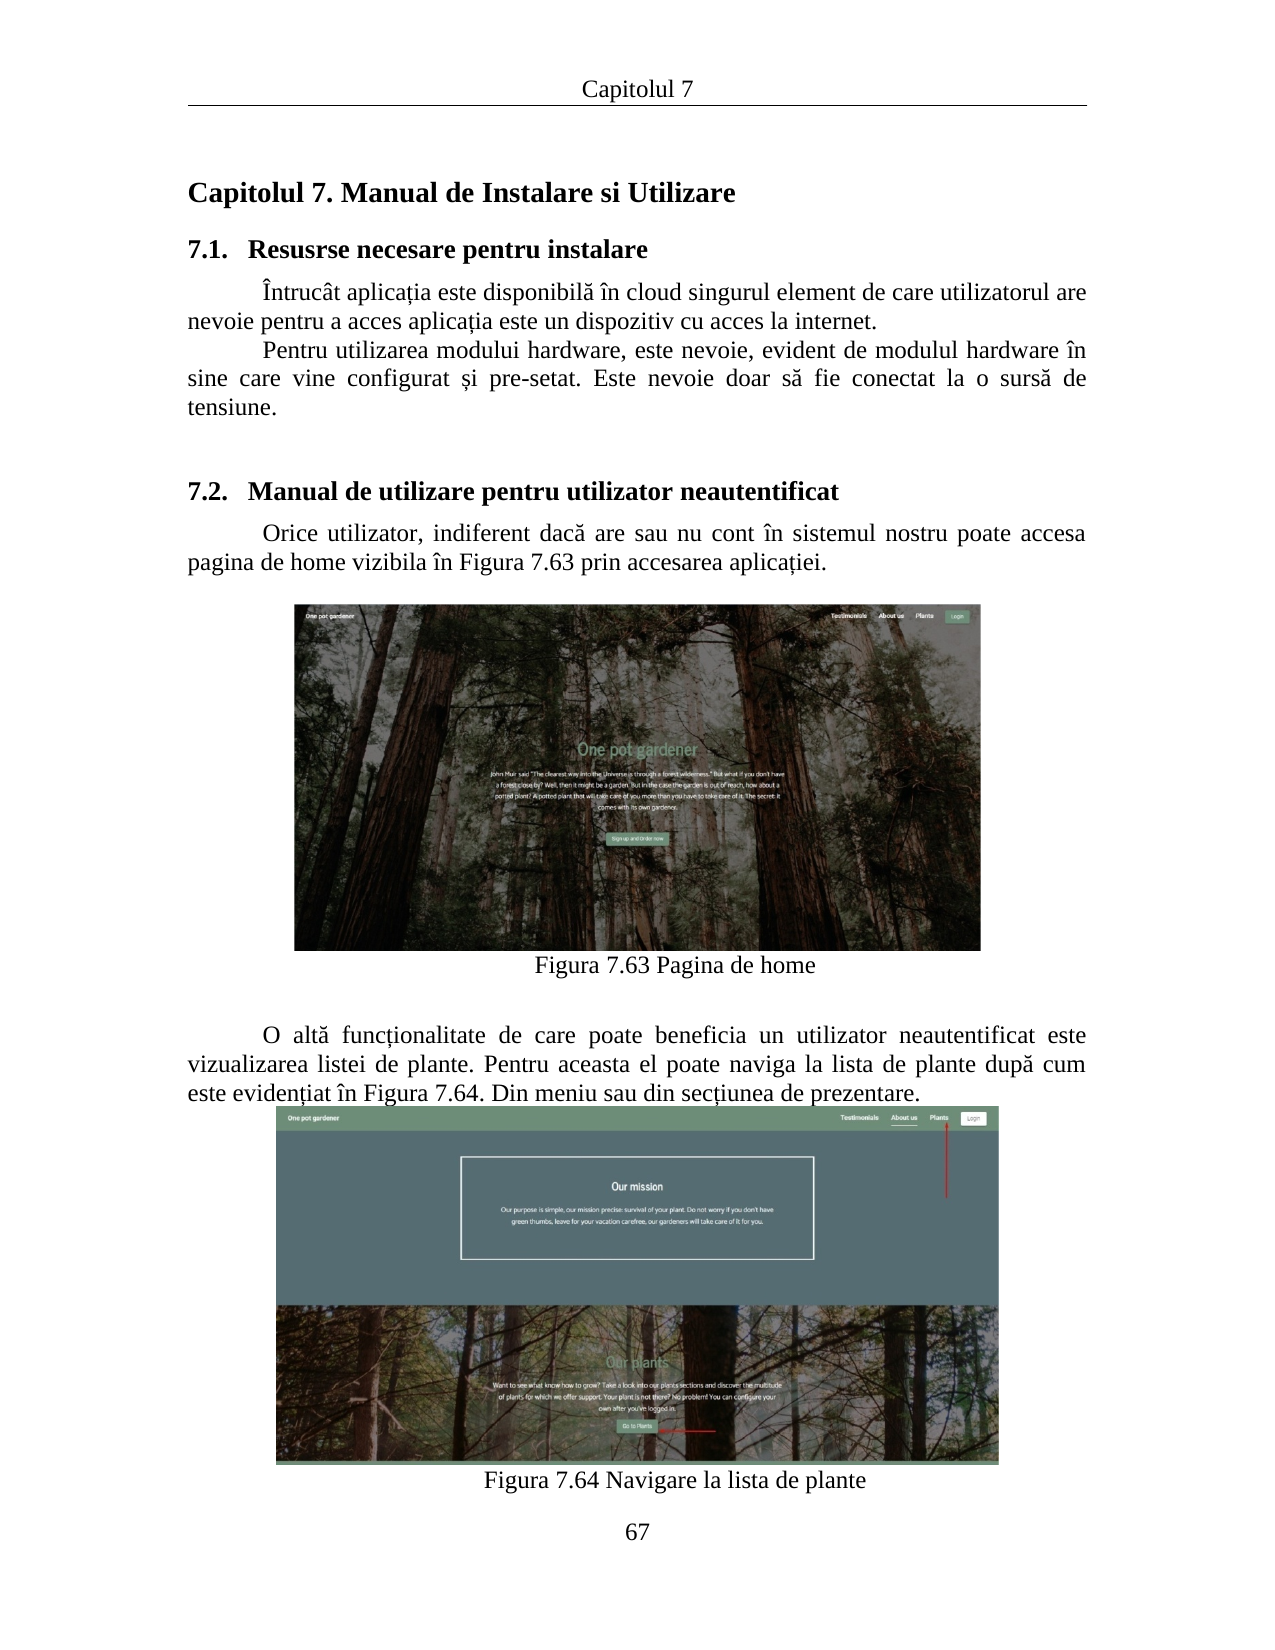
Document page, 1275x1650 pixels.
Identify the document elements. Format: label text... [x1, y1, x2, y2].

subtitle Manual de utilizare pentru utilizator neautentificat [187, 475, 1087, 506]
picture [276, 1106, 999, 1465]
picture [294, 604, 981, 951]
text Pentru utilizarea modului hardware, este nevoie, evident de modulul hardware în sine care vine configurat și pre-setat. Este nevoie doar să fie conectat la o sursă de tensiune. [187, 335, 1087, 421]
subtitle Resusrse necesare pentru instalare [187, 233, 1087, 265]
subtitle Manual de Instalare si Utilizare [187, 175, 1087, 208]
text Întrucât aplicația este disponibilă în cloud singurul element de care utilizatorul are nevoie pentru a acces aplicația este un dispozitiv cu acces la internet. [187, 277, 1087, 335]
